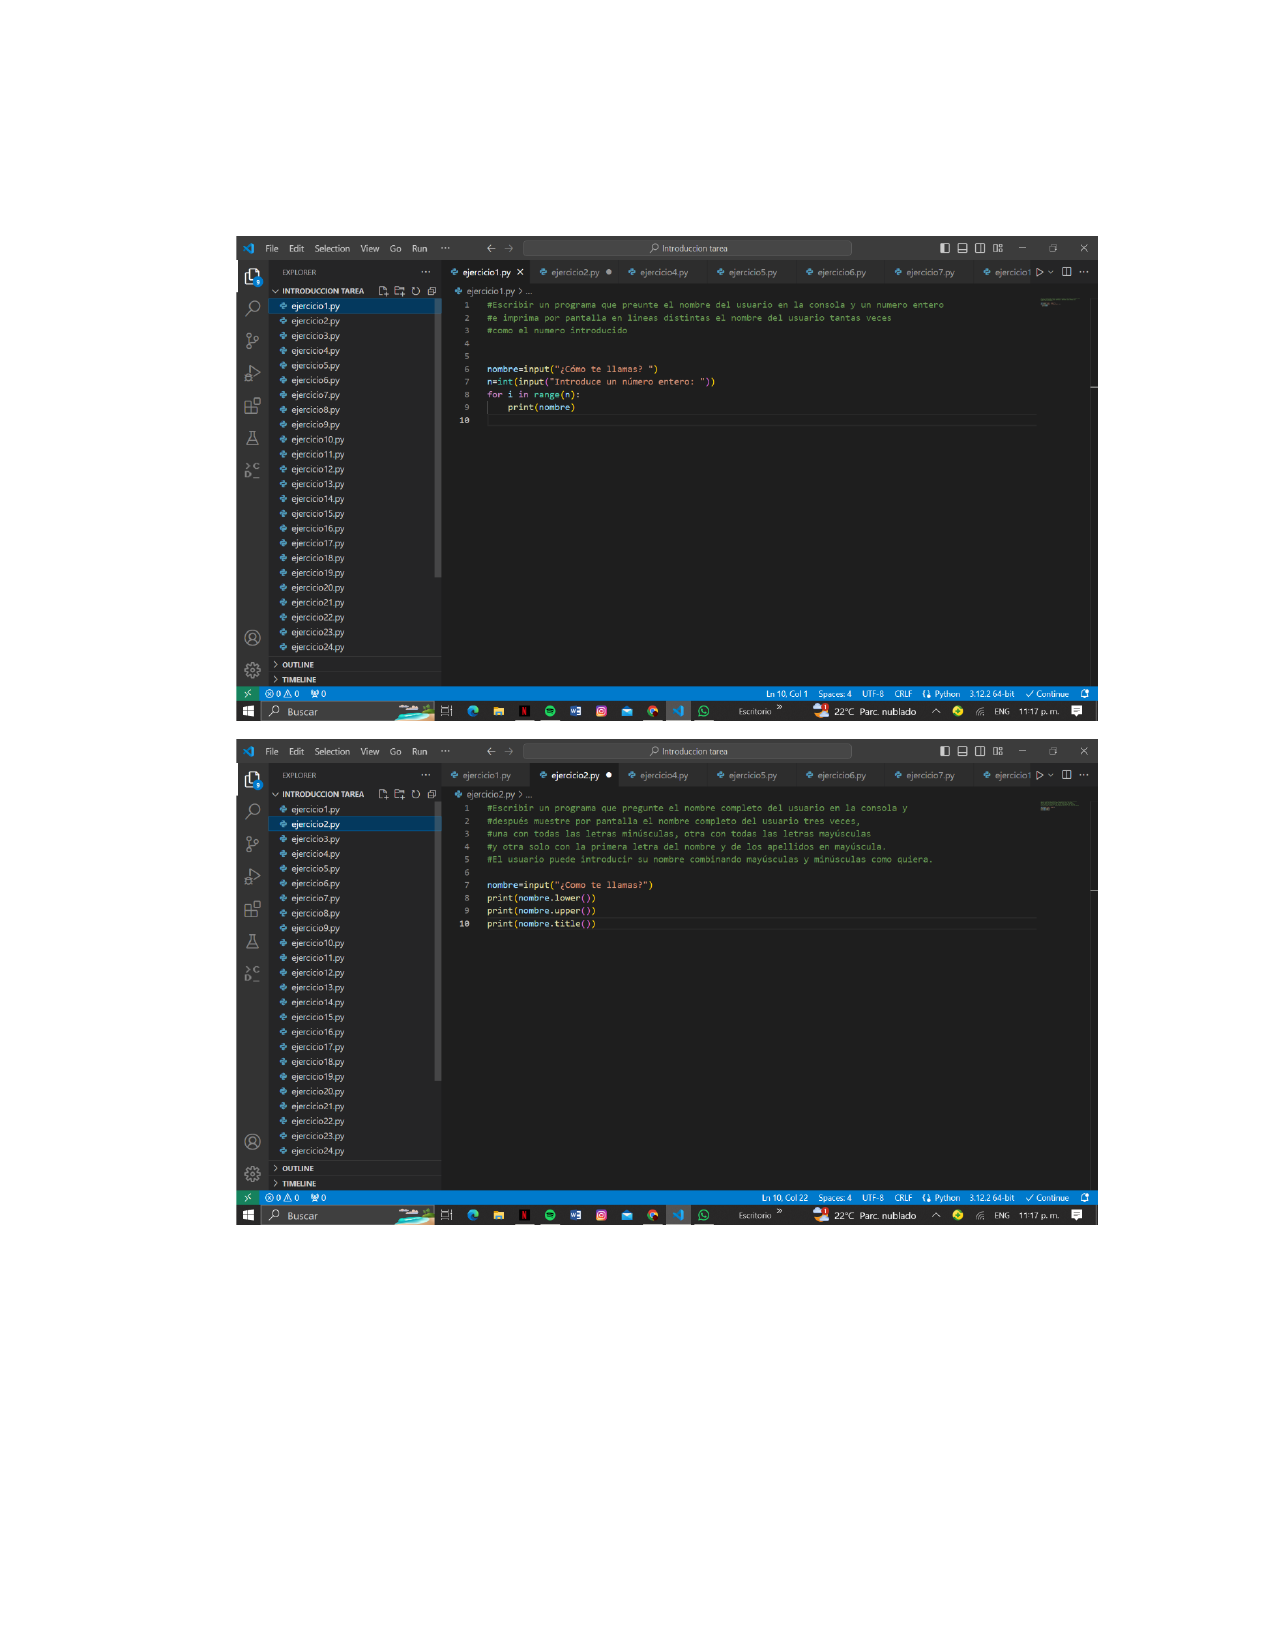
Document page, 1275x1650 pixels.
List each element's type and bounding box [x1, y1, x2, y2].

picture [236, 739, 1098, 1225]
picture [236, 236, 1098, 721]
